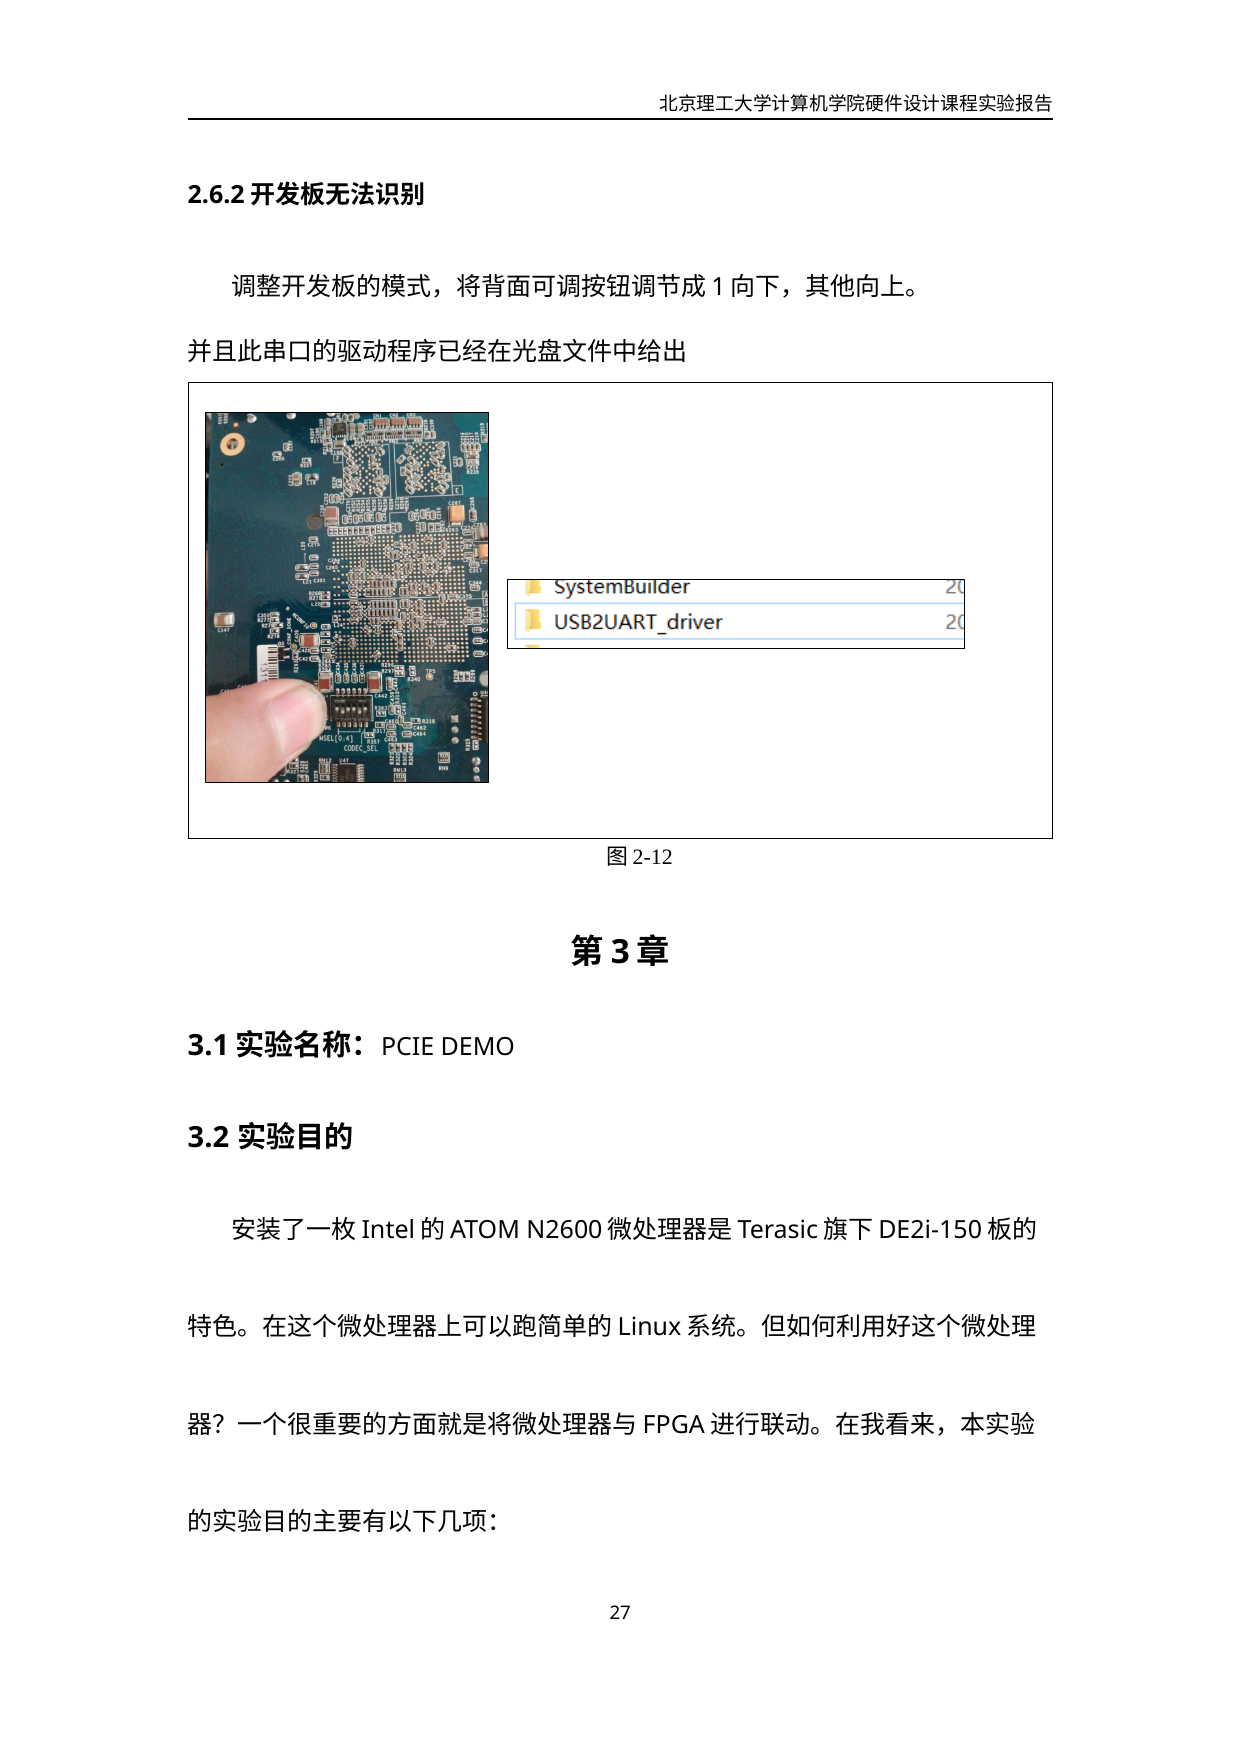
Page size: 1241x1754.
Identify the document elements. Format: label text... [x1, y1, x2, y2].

table_header [189, 383, 1052, 838]
text 3.1实验名称：PCIE DEMO [187, 1011, 1053, 1076]
subtitle 2.6.2开发板无法识别 [187, 160, 1053, 225]
text 图2-12 [187, 839, 1053, 871]
text 调整开发板的模式，将背面可调按钮调节成1向下，其他向上。 [187, 252, 1053, 317]
subtitle 3.2 实验目的 [187, 1103, 1053, 1168]
subtitle 第3章 [187, 916, 1053, 981]
text 并且此串口的驱动程序已经在光盘文件中给出 [187, 317, 1053, 382]
text 安装了一枚Intel的ATOM N2600微处理器是Terasic旗下DE2i-150板的特色。在这个微处理器上可以跑简单的Linux系统。但如何利用好这个微处理器？一个很重要的方面就是将微处理器与FPGA进行联动。在我看来，本实验的实验目的主要有以下几项： [187, 1195, 1053, 1552]
